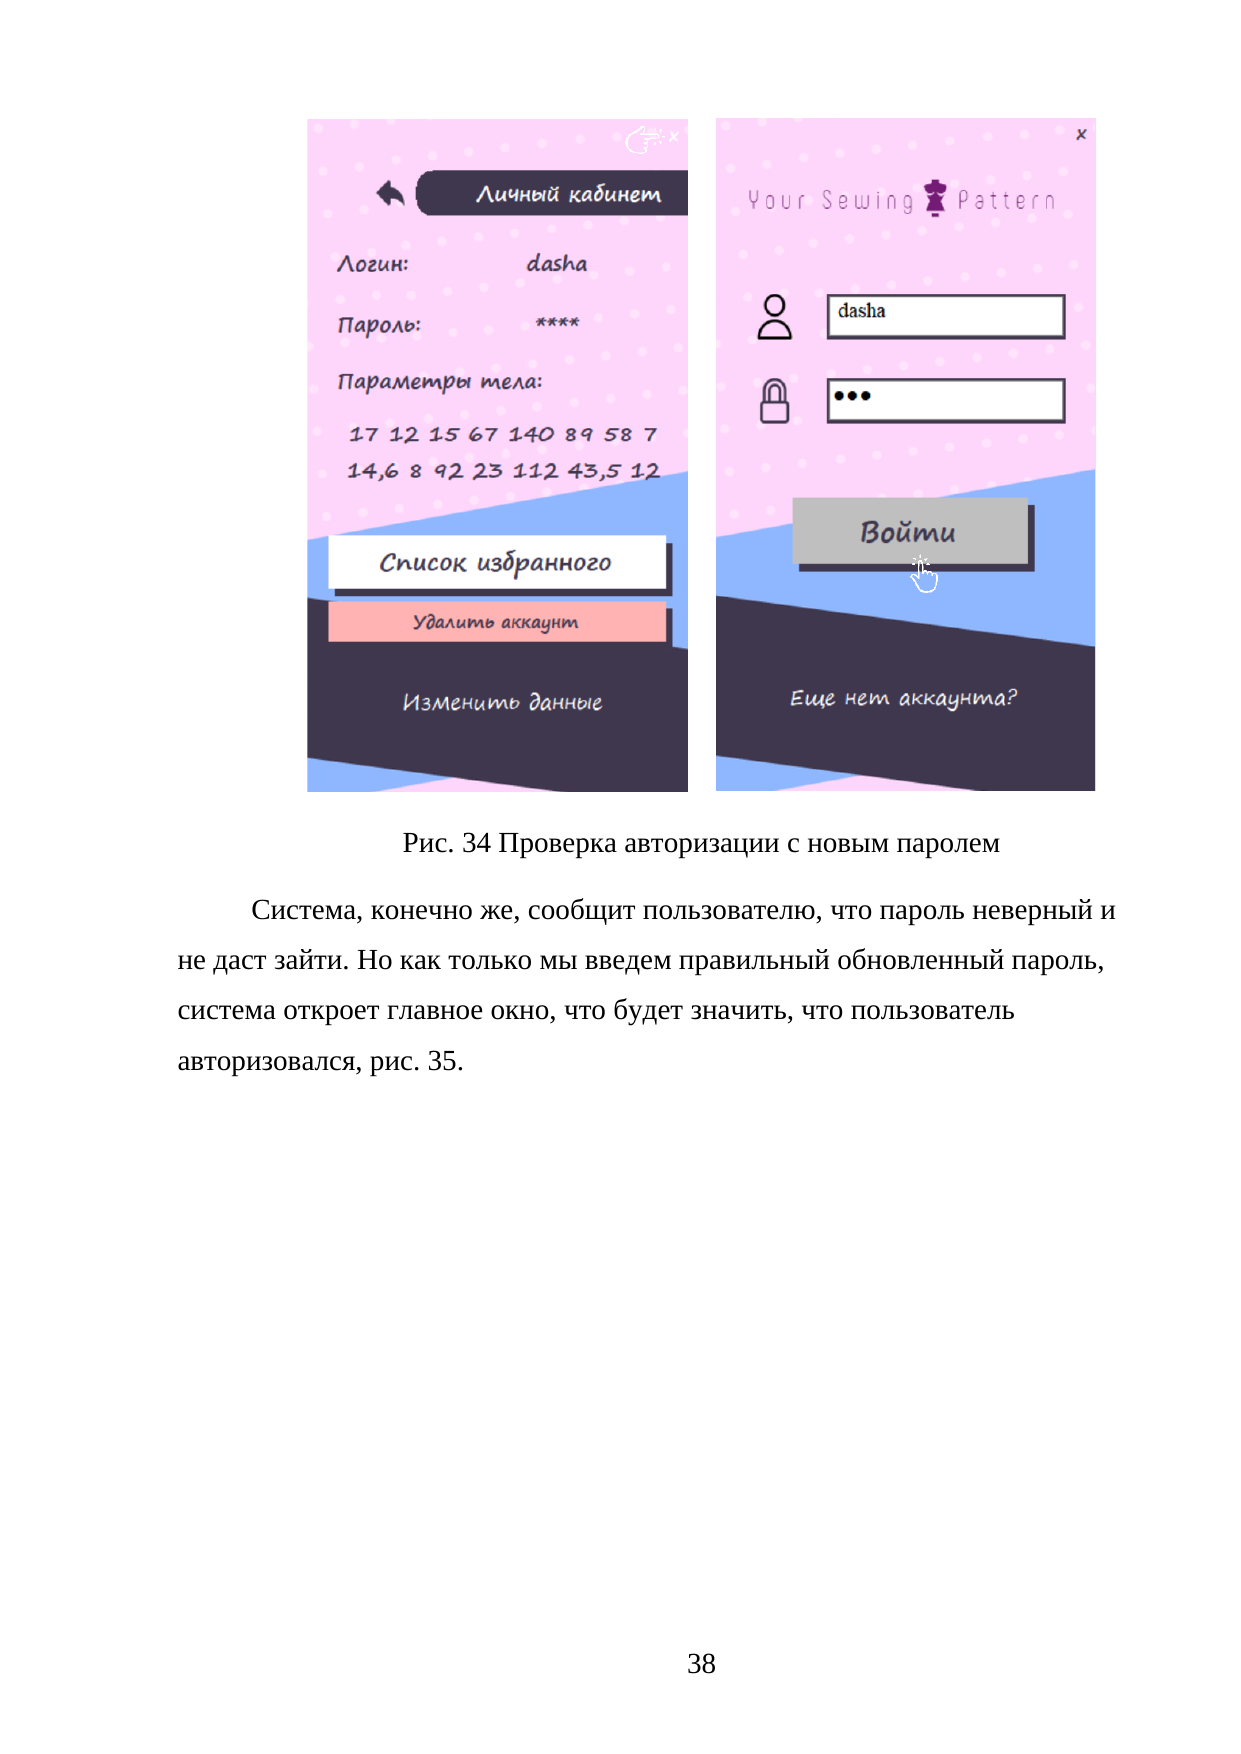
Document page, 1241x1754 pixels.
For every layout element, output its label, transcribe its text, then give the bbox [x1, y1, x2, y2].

text Рис. 34 Проверка авторизации с новым паролем [177, 825, 1152, 858]
picture [307, 118, 1096, 792]
text Система, конечно же, сообщит пользователю, что пароль неверный и не даст зайти. Но как только мы введем правильный обновленный пароль, система откроет главное окно, что будет значить, что пользователь авторизовался, рис. 35. [177, 892, 1152, 1076]
